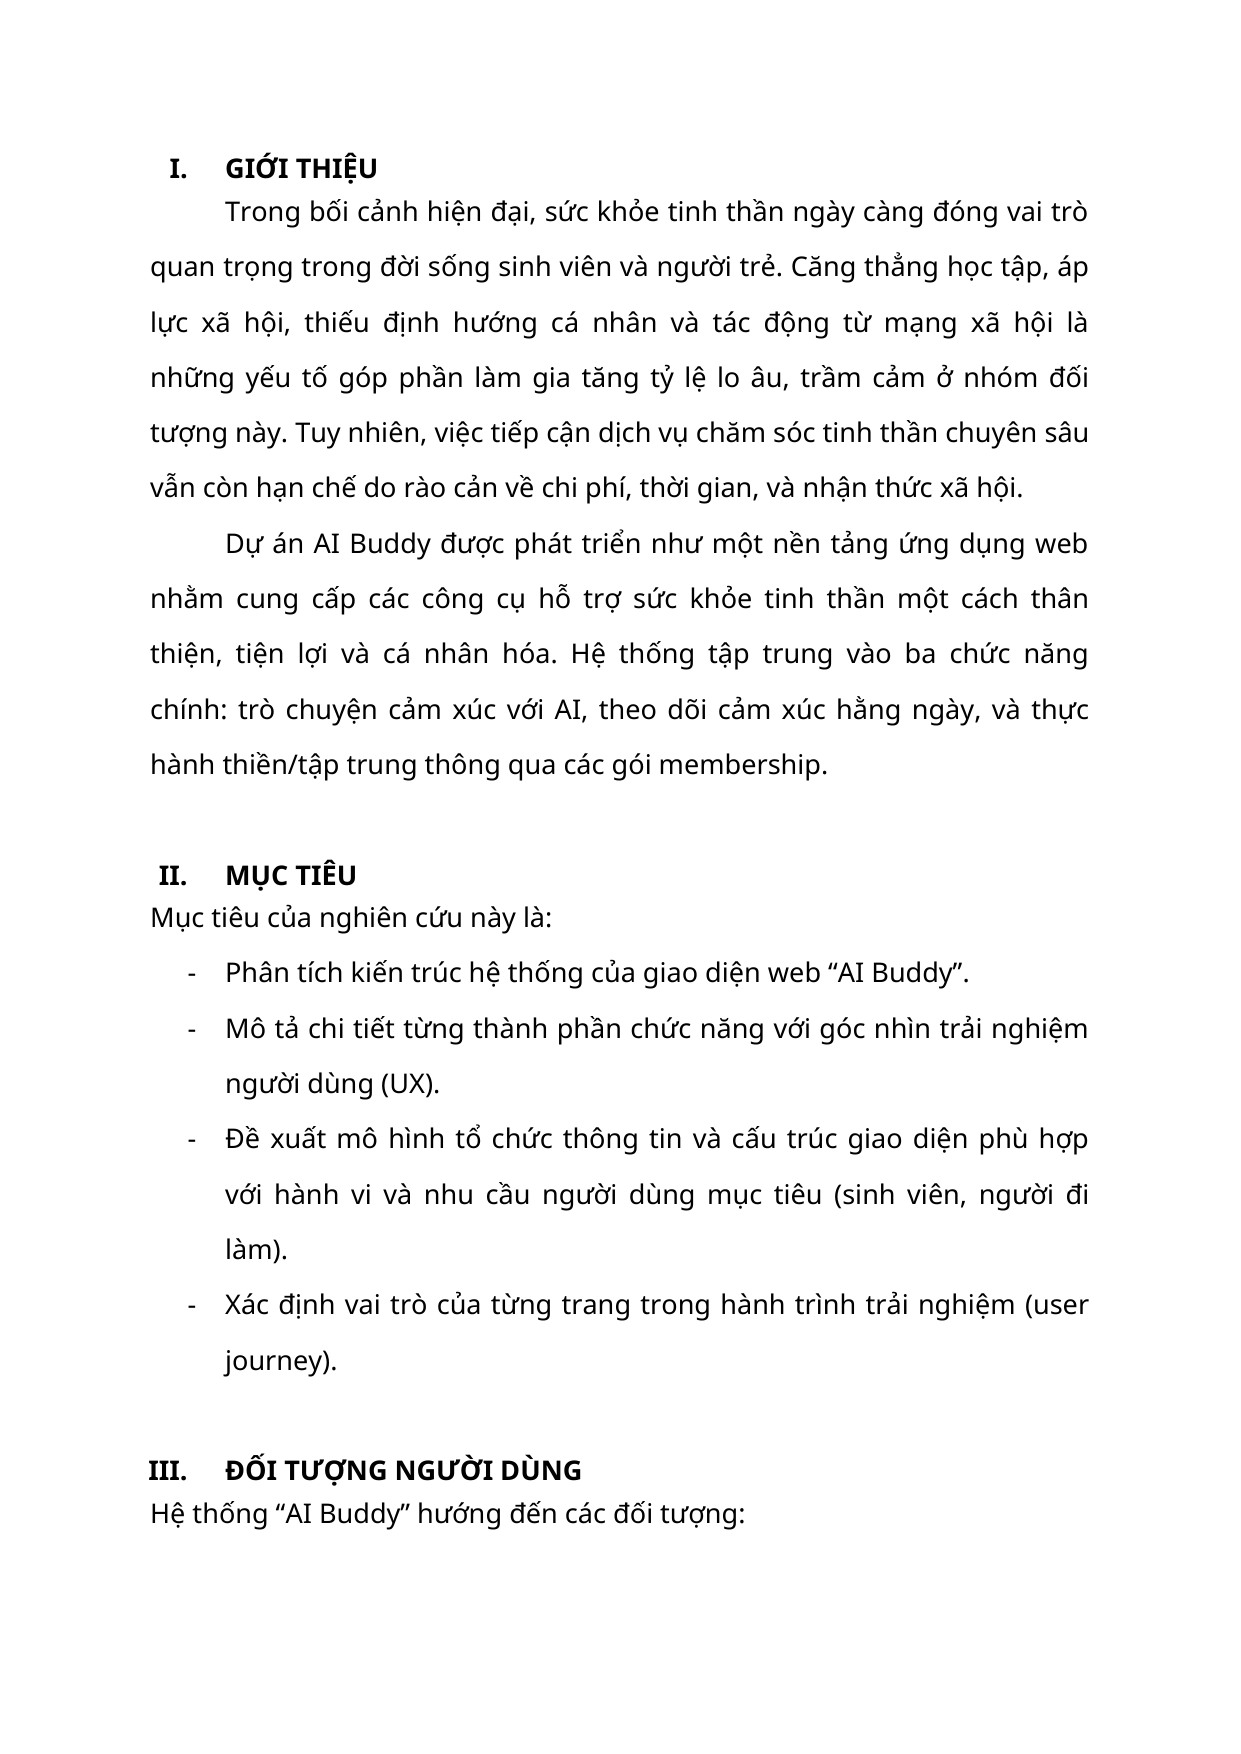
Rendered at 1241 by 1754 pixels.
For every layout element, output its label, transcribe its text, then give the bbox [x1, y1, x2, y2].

subtitle GIỚI THIỆU [187, 150, 1090, 187]
list Phân tích kiến trúc hệ thống của giao diện web “AI Buddy”. [187, 954, 1090, 991]
text Trong bối cảnh hiện đại, sức khỏe tinh thần ngày càng đóng vai trò quan trọng trong đời sống sinh viên và người trẻ. Căng thẳng học tập, áp lực xã hội, thiếu định hướng cá nhân và tác động từ mạng xã hội là những yếu tố góp phần làm gia tăng tỷ lệ lo âu, trầm cảm ở nhóm đối tượng này. Tuy nhiên, việc tiếp cận dịch vụ chăm sóc tinh thần chuyên sâu vẫn còn hạn chế do rào cản về chi phí, thời gian, và nhận thức xã hội. [150, 192, 1090, 506]
list Mô tả chi tiết từng thành phần chức năng với góc nhìn trải nghiệm người dùng (UX). [187, 1009, 1090, 1101]
subtitle MỤC TIÊU [187, 856, 1090, 893]
list Đề xuất mô hình tổ chức thông tin và cấu trúc giao diện phù hợp với hành vi và nhu cầu người dùng mục tiêu (sinh viên, người đi làm). [187, 1120, 1090, 1267]
text Dự án AI Buddy được phát triển như một nền tảng ứng dụng web nhằm cung cấp các công cụ hỗ trợ sức khỏe tinh thần một cách thân thiện, tiện lợi và cá nhân hóa. Hệ thống tập trung vào ba chức năng chính: trò chuyện cảm xúc với AI, theo dõi cảm xúc hằng ngày, và thực hành thiền/tập trung thông qua các gói membership. [150, 524, 1090, 782]
subtitle ĐỐI TƯỢNG NGƯỜI DÙNG [187, 1452, 1090, 1488]
text Hệ thống “AI Buddy” hướng đến các đối tượng: [150, 1494, 1090, 1531]
list Xác định vai trò của từng trang trong hành trình trải nghiệm (user journey). [187, 1286, 1090, 1378]
text Mục tiêu của nghiên cứu này là: [150, 898, 1090, 935]
